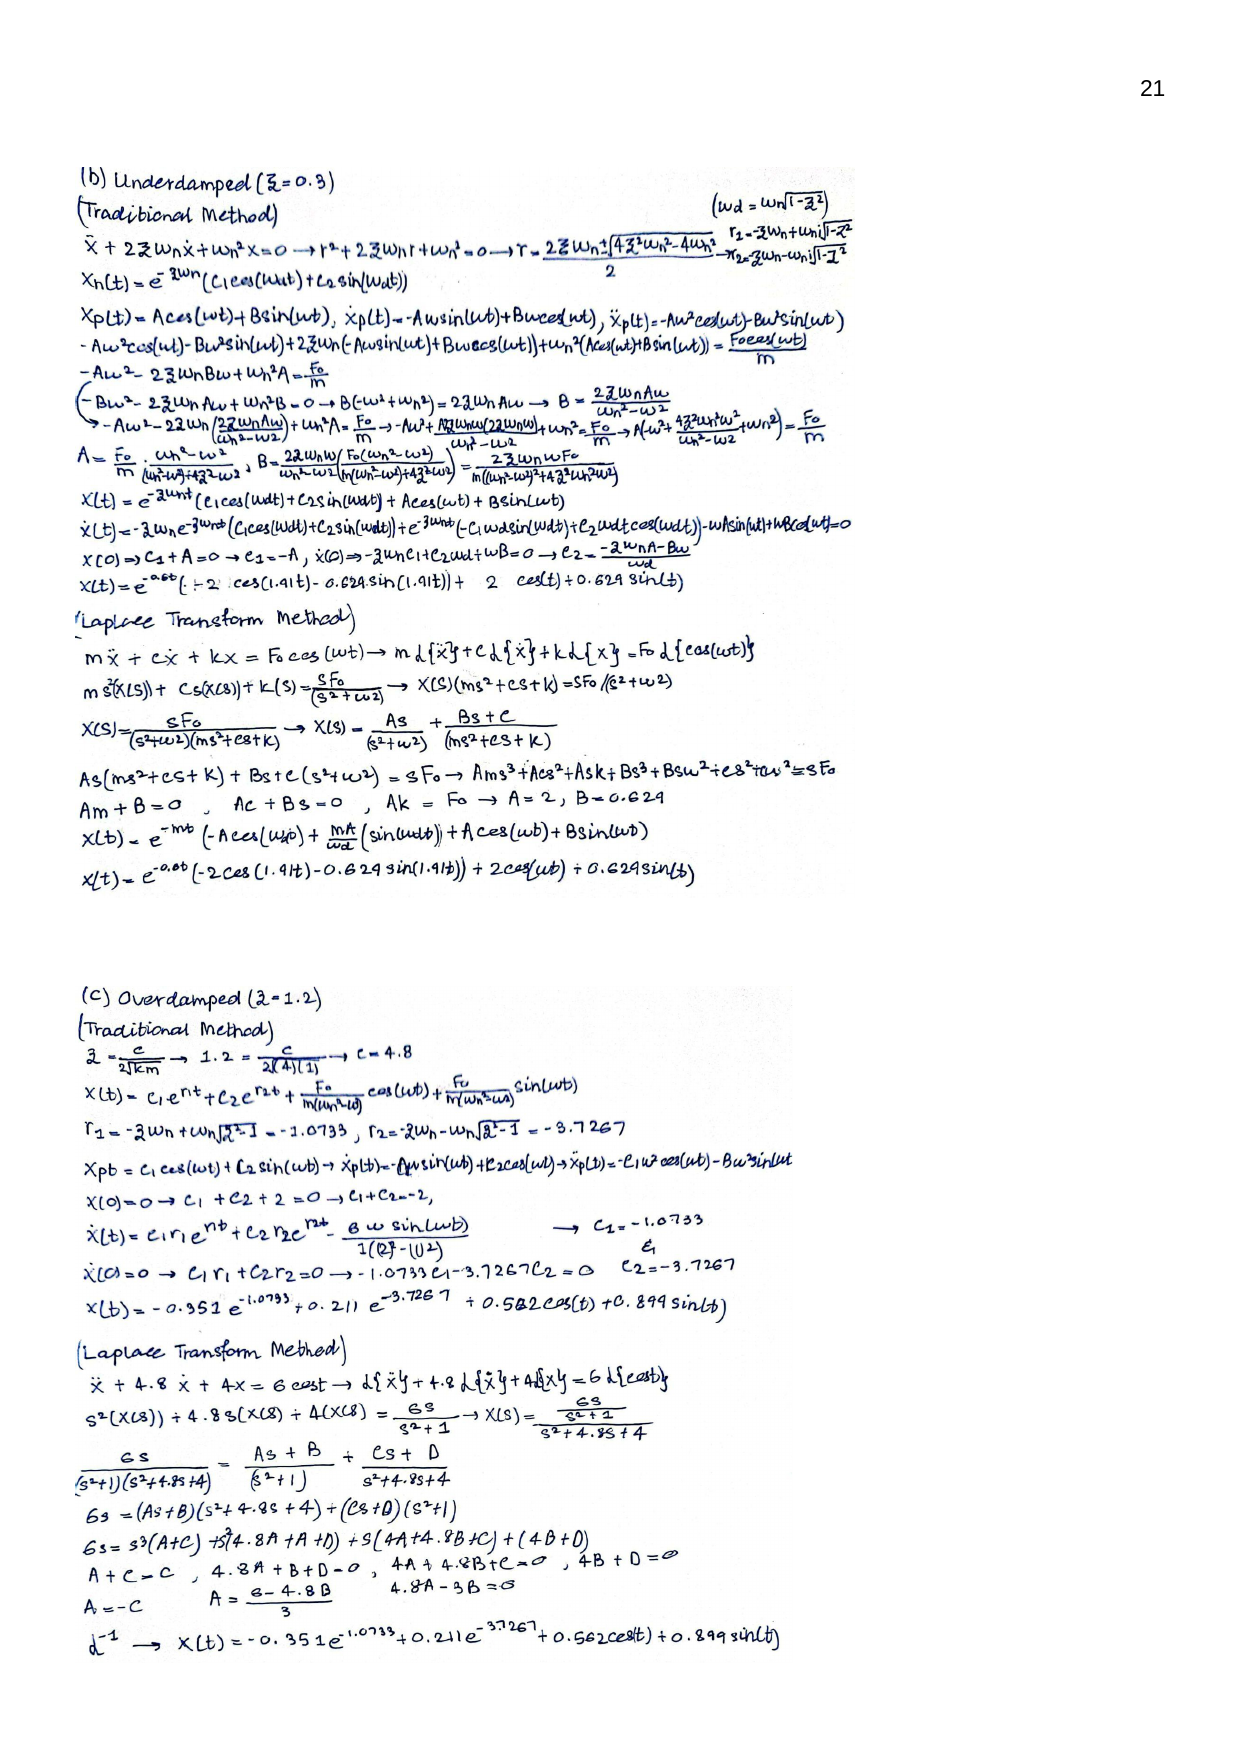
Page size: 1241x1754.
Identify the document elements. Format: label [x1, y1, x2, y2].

picture [75, 986, 793, 1663]
picture [75, 167, 855, 898]
